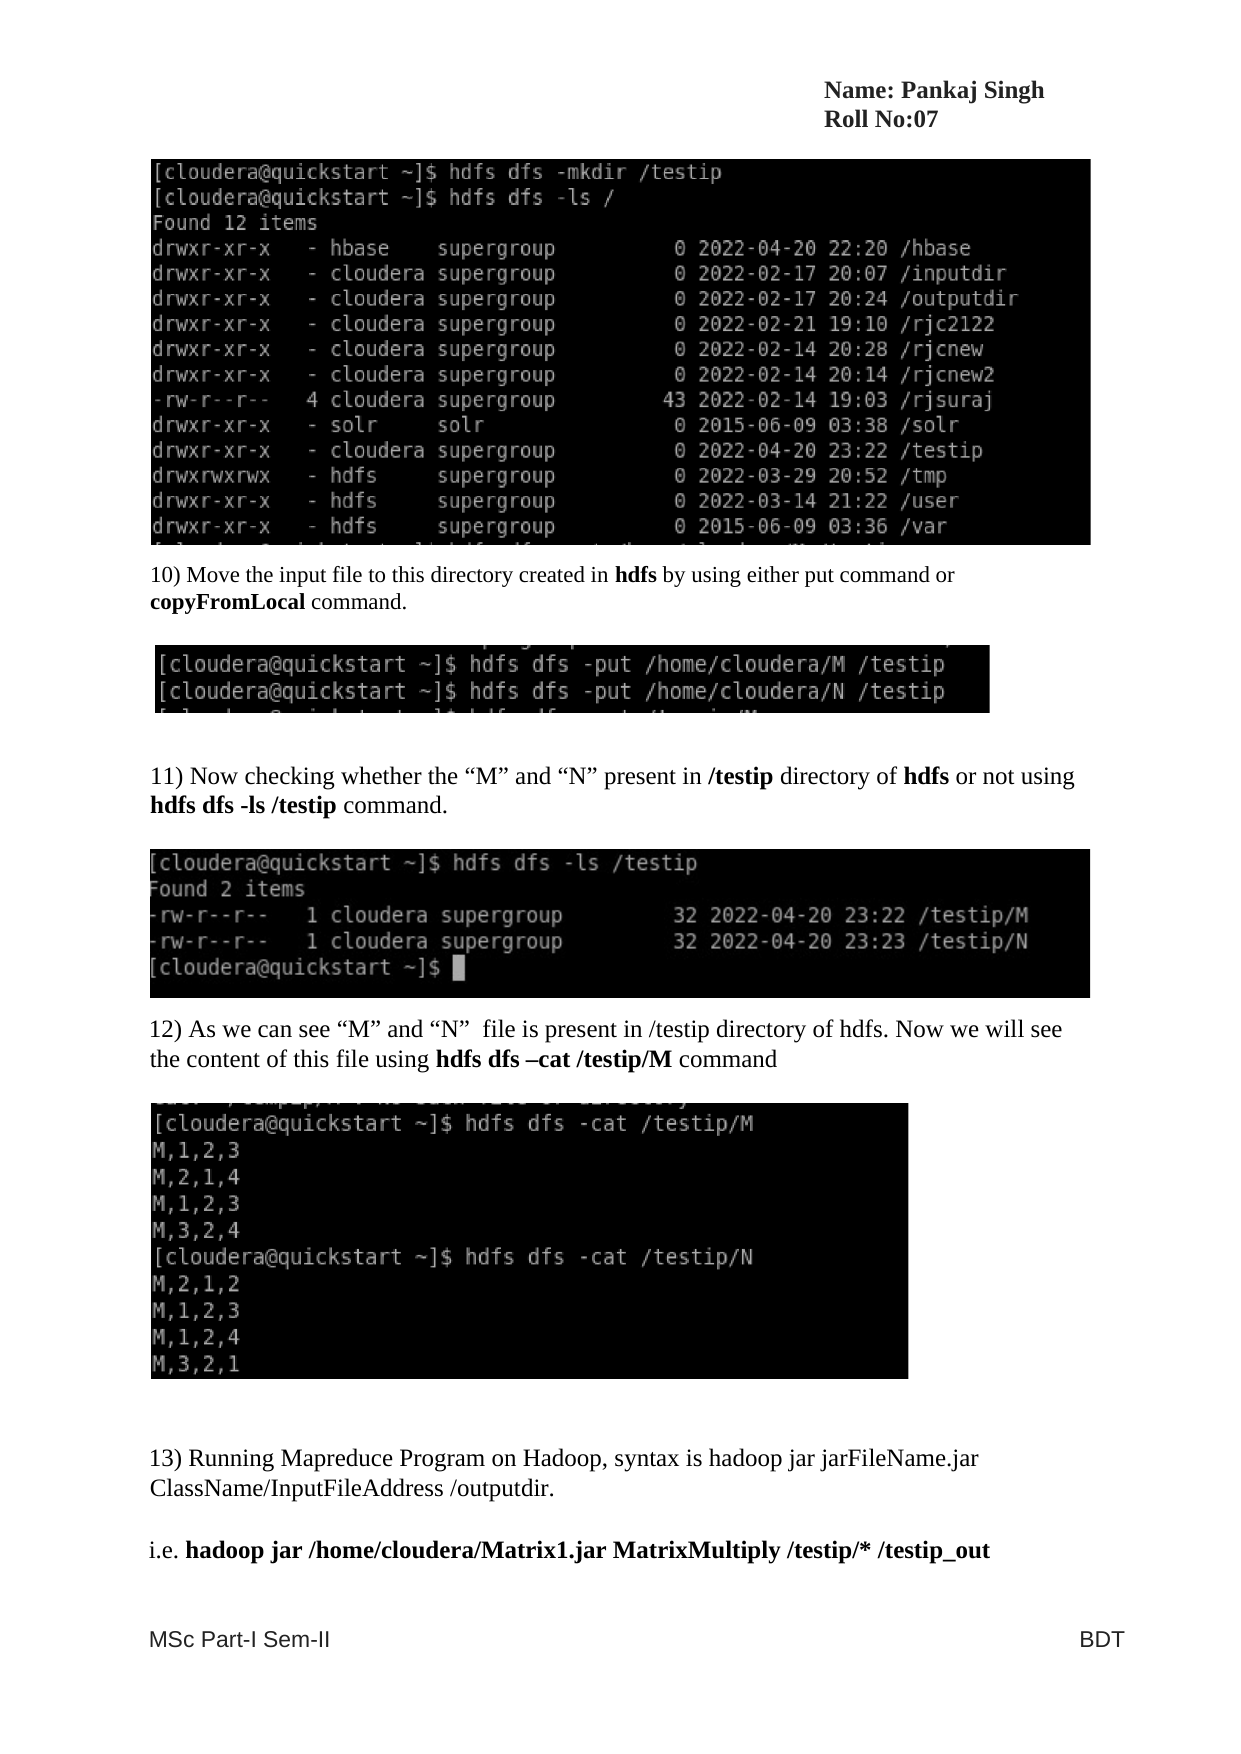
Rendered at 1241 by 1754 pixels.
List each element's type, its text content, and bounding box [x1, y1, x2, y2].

text 12) As we can see “M” and “N” file is present in /testip directory of hdfs. Now we will see the content of this file using hdfs dfs –cat /testip/M command [148, 1014, 1090, 1072]
text 13) Running Mapreduce Program on Hadoop, syntax is hadoop jar jarFileName.jar ClassName/InputFileAddress /outputdir. [148, 1443, 1090, 1501]
picture [150, 158, 1091, 545]
picture [150, 849, 1091, 998]
picture [154, 644, 990, 713]
picture [150, 1102, 909, 1379]
text i.e. hadoop jar /home/cloudera/Matrix1.jar MatrixMultiply /testip/* /testip_out [148, 1535, 1092, 1564]
text 10) Move the input file to this directory created in hdfs by using either put command or copyFromLocal command. [150, 561, 1090, 614]
text 11) Now checking whether the “M” and “N” present in /testip directory of hdfs or not using hdfs dfs -ls /testip command. [150, 761, 1090, 819]
